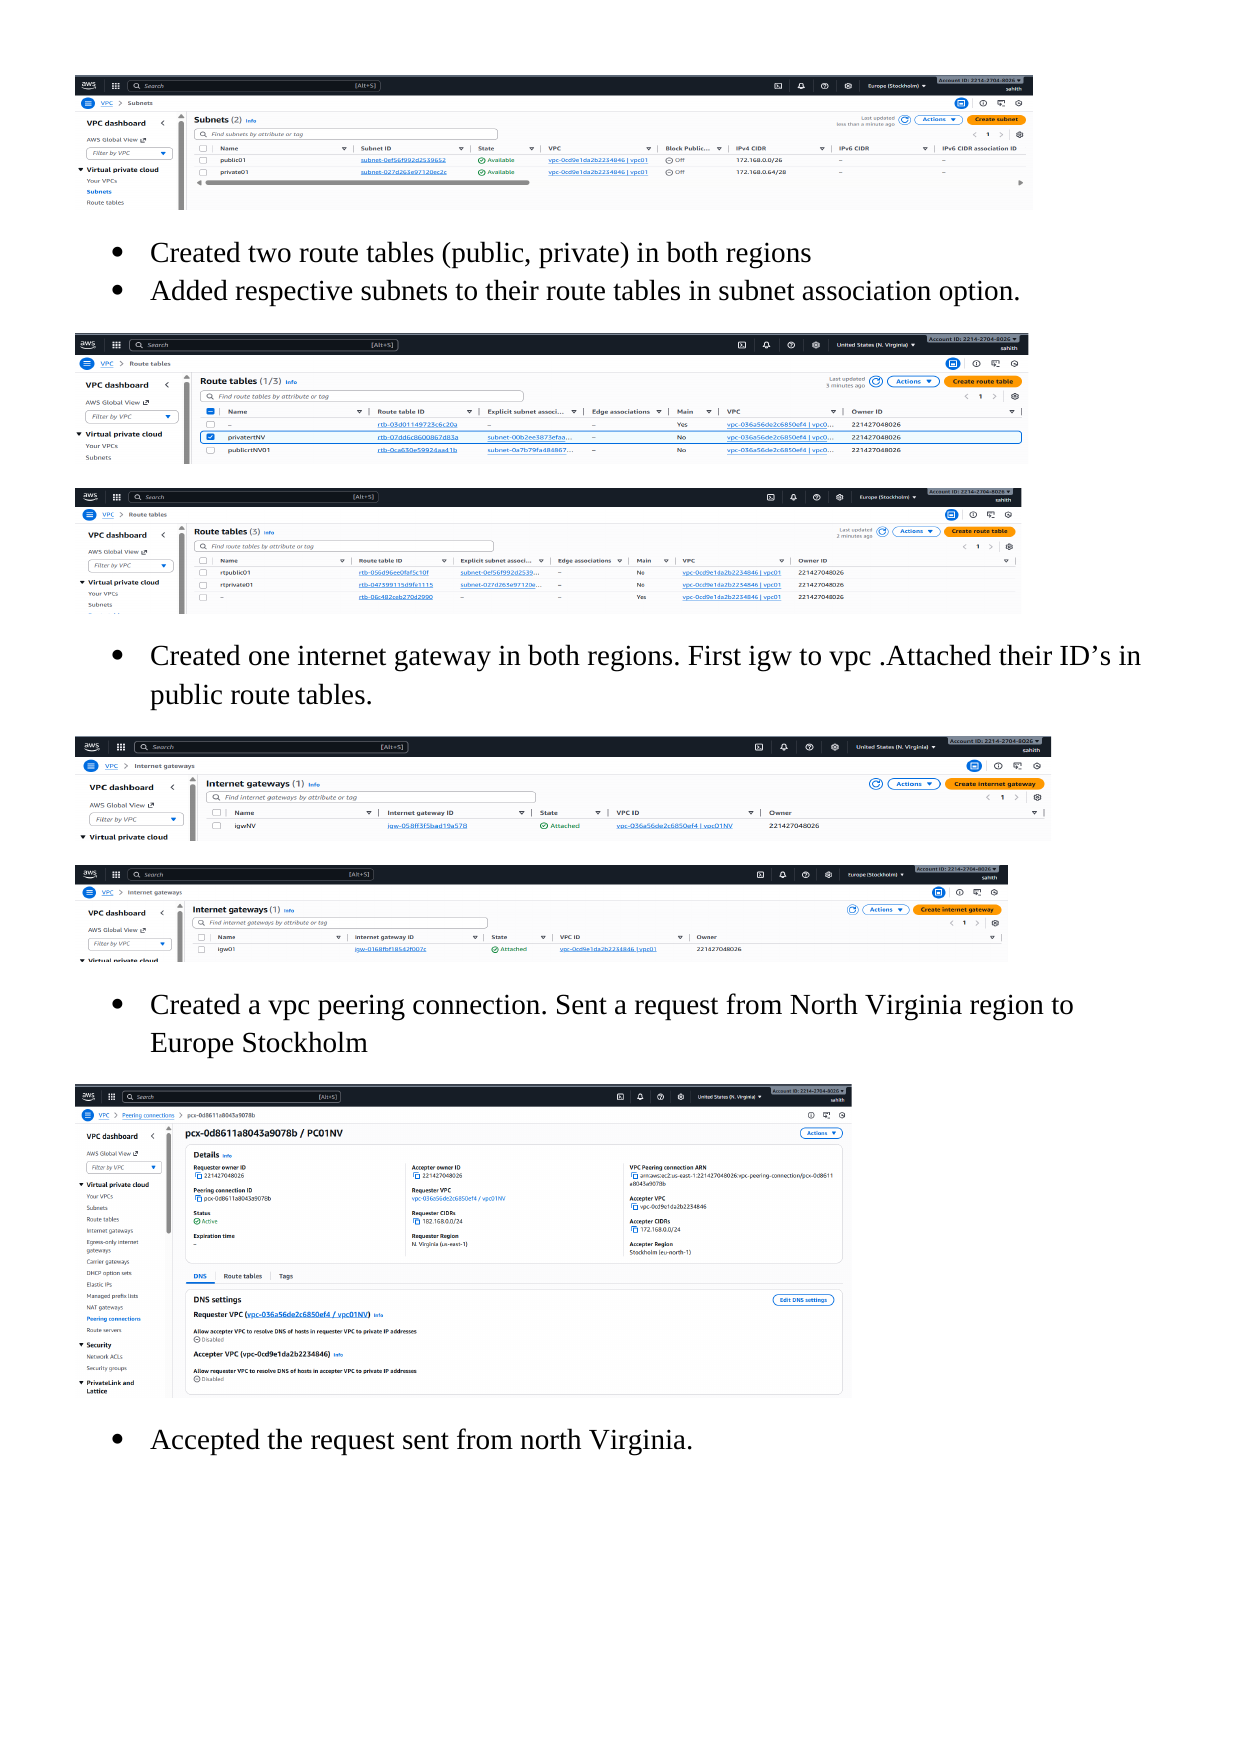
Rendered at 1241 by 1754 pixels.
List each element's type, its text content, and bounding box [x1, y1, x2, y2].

picture [75, 488, 1022, 614]
list Accepted the request sent from north Virginia. [112, 1422, 1165, 1456]
picture [75, 865, 1008, 962]
picture [75, 736, 1052, 841]
list Created a vpc peering connection. Sent a request from North Virginia region to Europe Stockholm [112, 987, 1165, 1059]
list Added respective subnets to their route tables in subnet association option. [112, 273, 1165, 307]
list Created one internet gateway in both regions. First igw to vpc .Attached their ID’s in public route tables. [112, 638, 1165, 711]
picture [75, 333, 1029, 464]
list Created two route tables (public, private) in both regions [112, 235, 1165, 268]
picture [75, 1084, 852, 1398]
picture [75, 75, 1033, 210]
